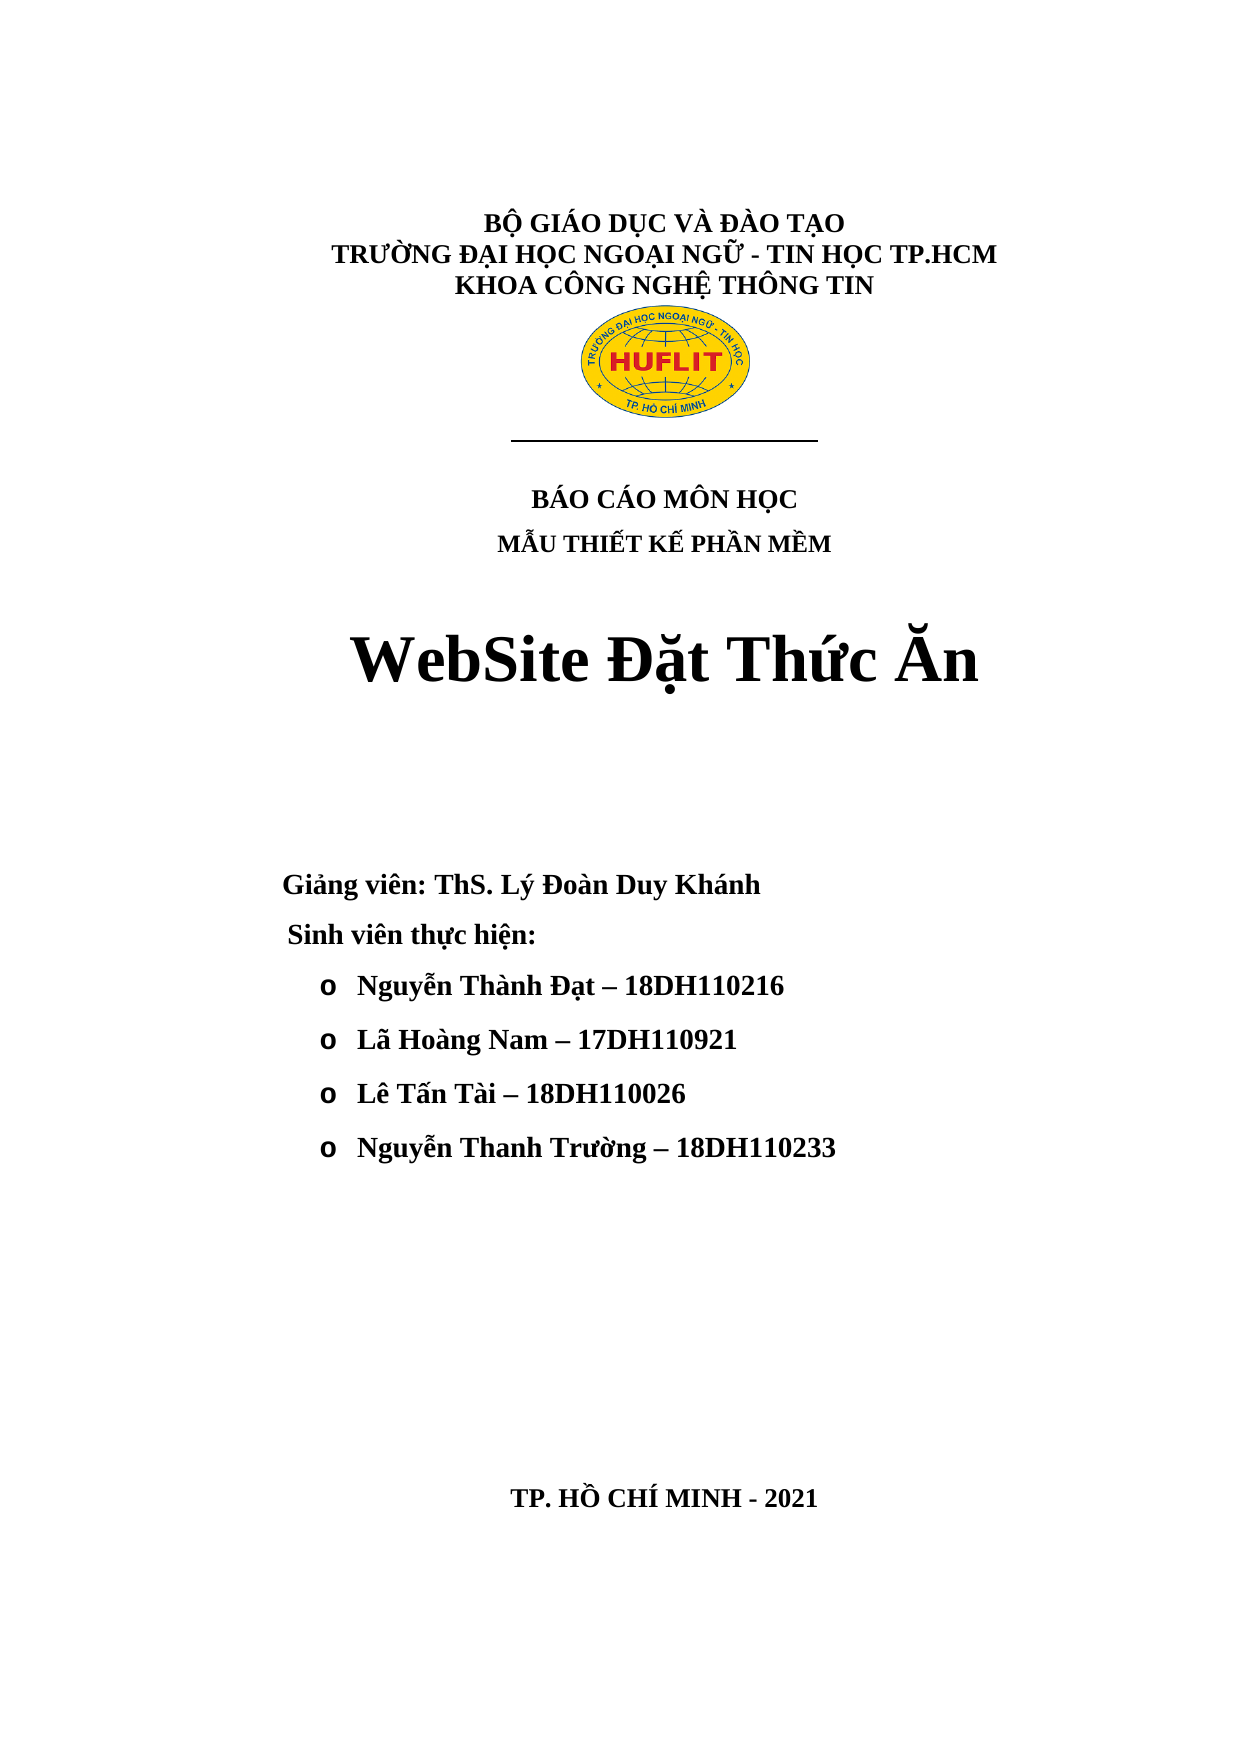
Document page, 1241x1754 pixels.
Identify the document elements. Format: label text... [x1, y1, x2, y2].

text Giảng viên: ThS. Lý Đoàn Duy Khánh [207, 867, 1122, 901]
text WebSite Đặt Thức Ăn [207, 619, 1122, 696]
text TP. HỒ CHÍ MINH - 2021 [207, 1482, 1122, 1513]
text MẪU THIẾT KẾ PHẦN MỀM [207, 529, 1122, 558]
text BỘ GIÁO DỤC VÀ ĐÀO TẠO [207, 207, 1122, 238]
text KHOA CÔNG NGHỆ THÔNG TIN [207, 269, 1122, 300]
list Lê Tấn Tài – 18DH110026 [319, 1076, 1122, 1112]
picture [571, 300, 758, 422]
text TRƯỜNG ĐẠI HỌC NGOẠI NGỮ - TIN HỌC TP.HCM [207, 238, 1122, 269]
text BÁO CÁO MÔN HỌC [207, 483, 1122, 514]
list Nguyễn Thành Đạt – 18DH110216 [319, 968, 1122, 1004]
list Lã Hoàng Nam – 17DH110921 [319, 1022, 1122, 1058]
list Nguyễn Thanh Trường – 18DH110233 [319, 1130, 1122, 1166]
text Sinh viên thực hiện: [207, 917, 1122, 951]
